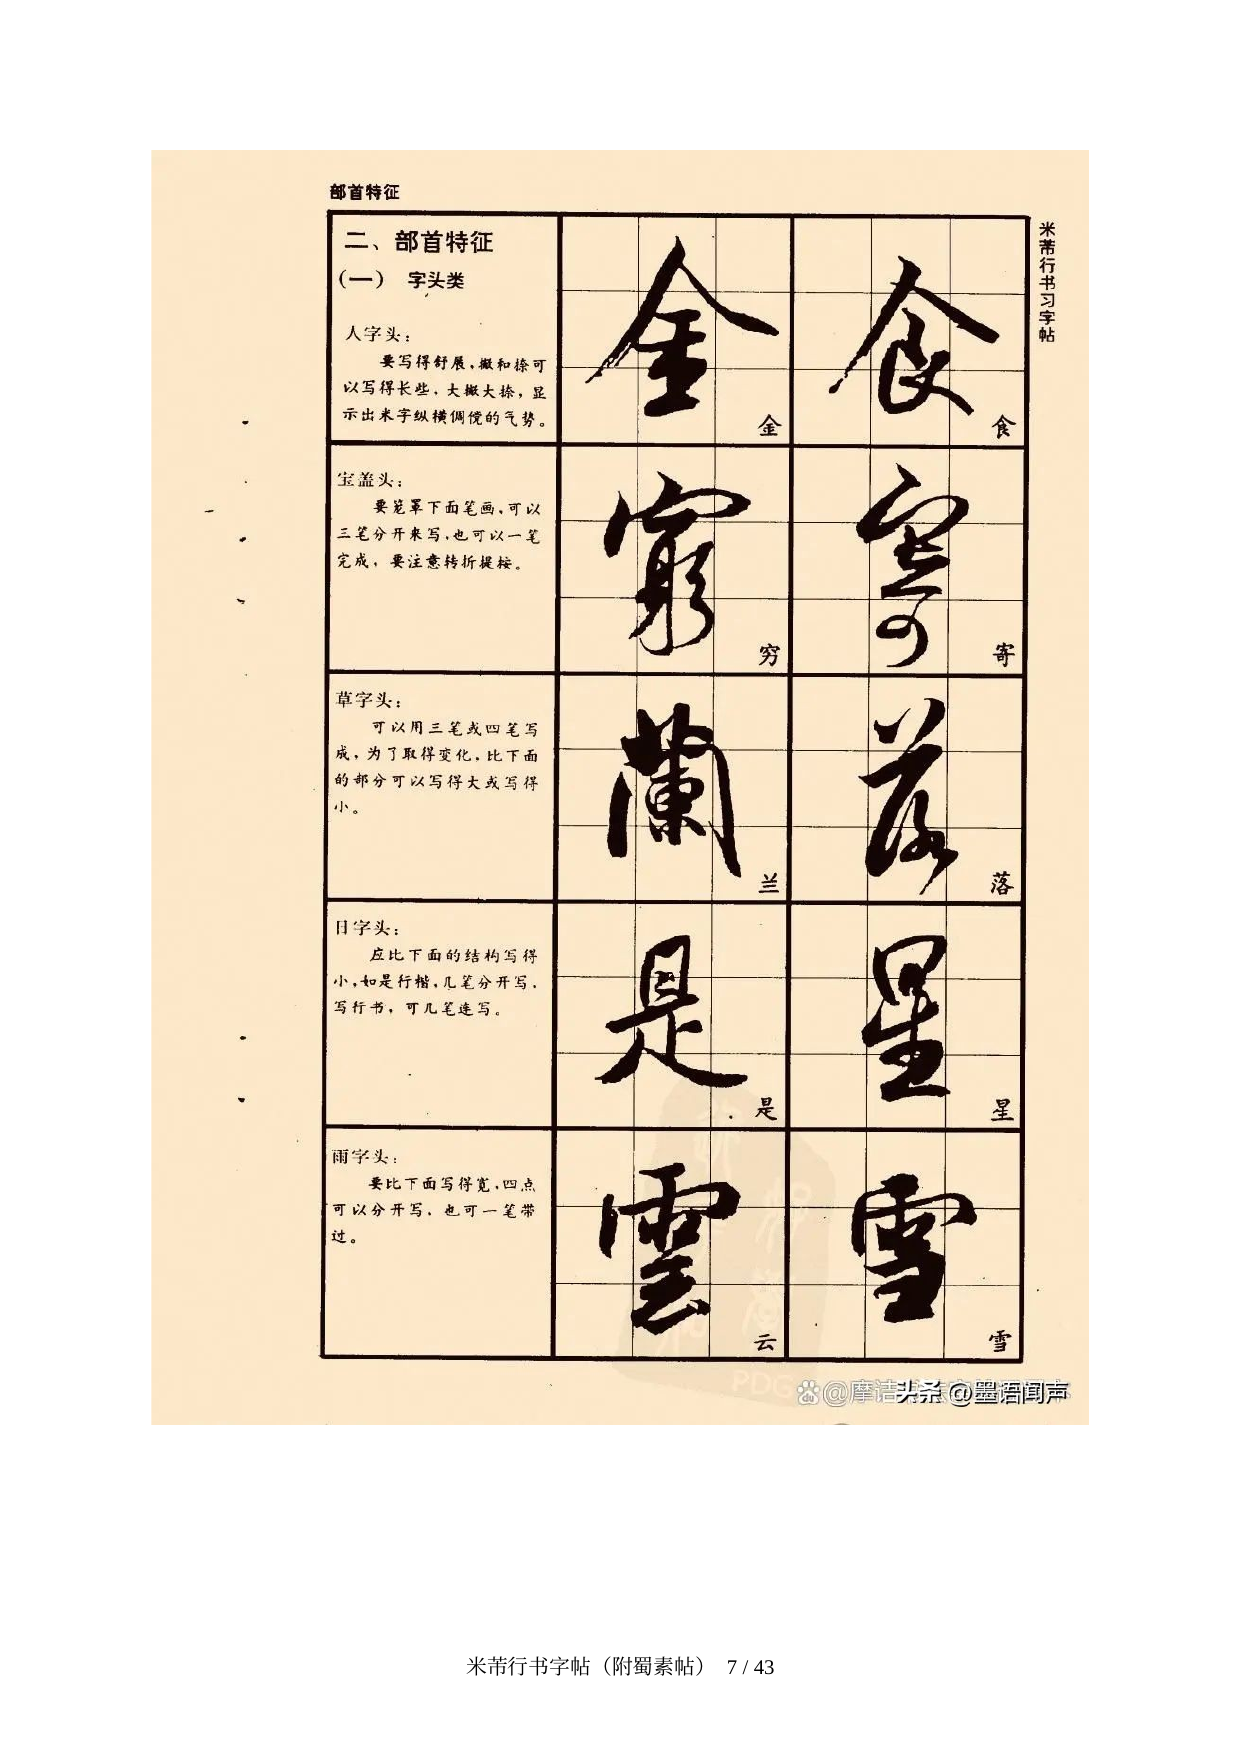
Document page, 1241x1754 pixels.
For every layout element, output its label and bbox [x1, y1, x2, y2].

picture [151, 150, 1089, 1425]
